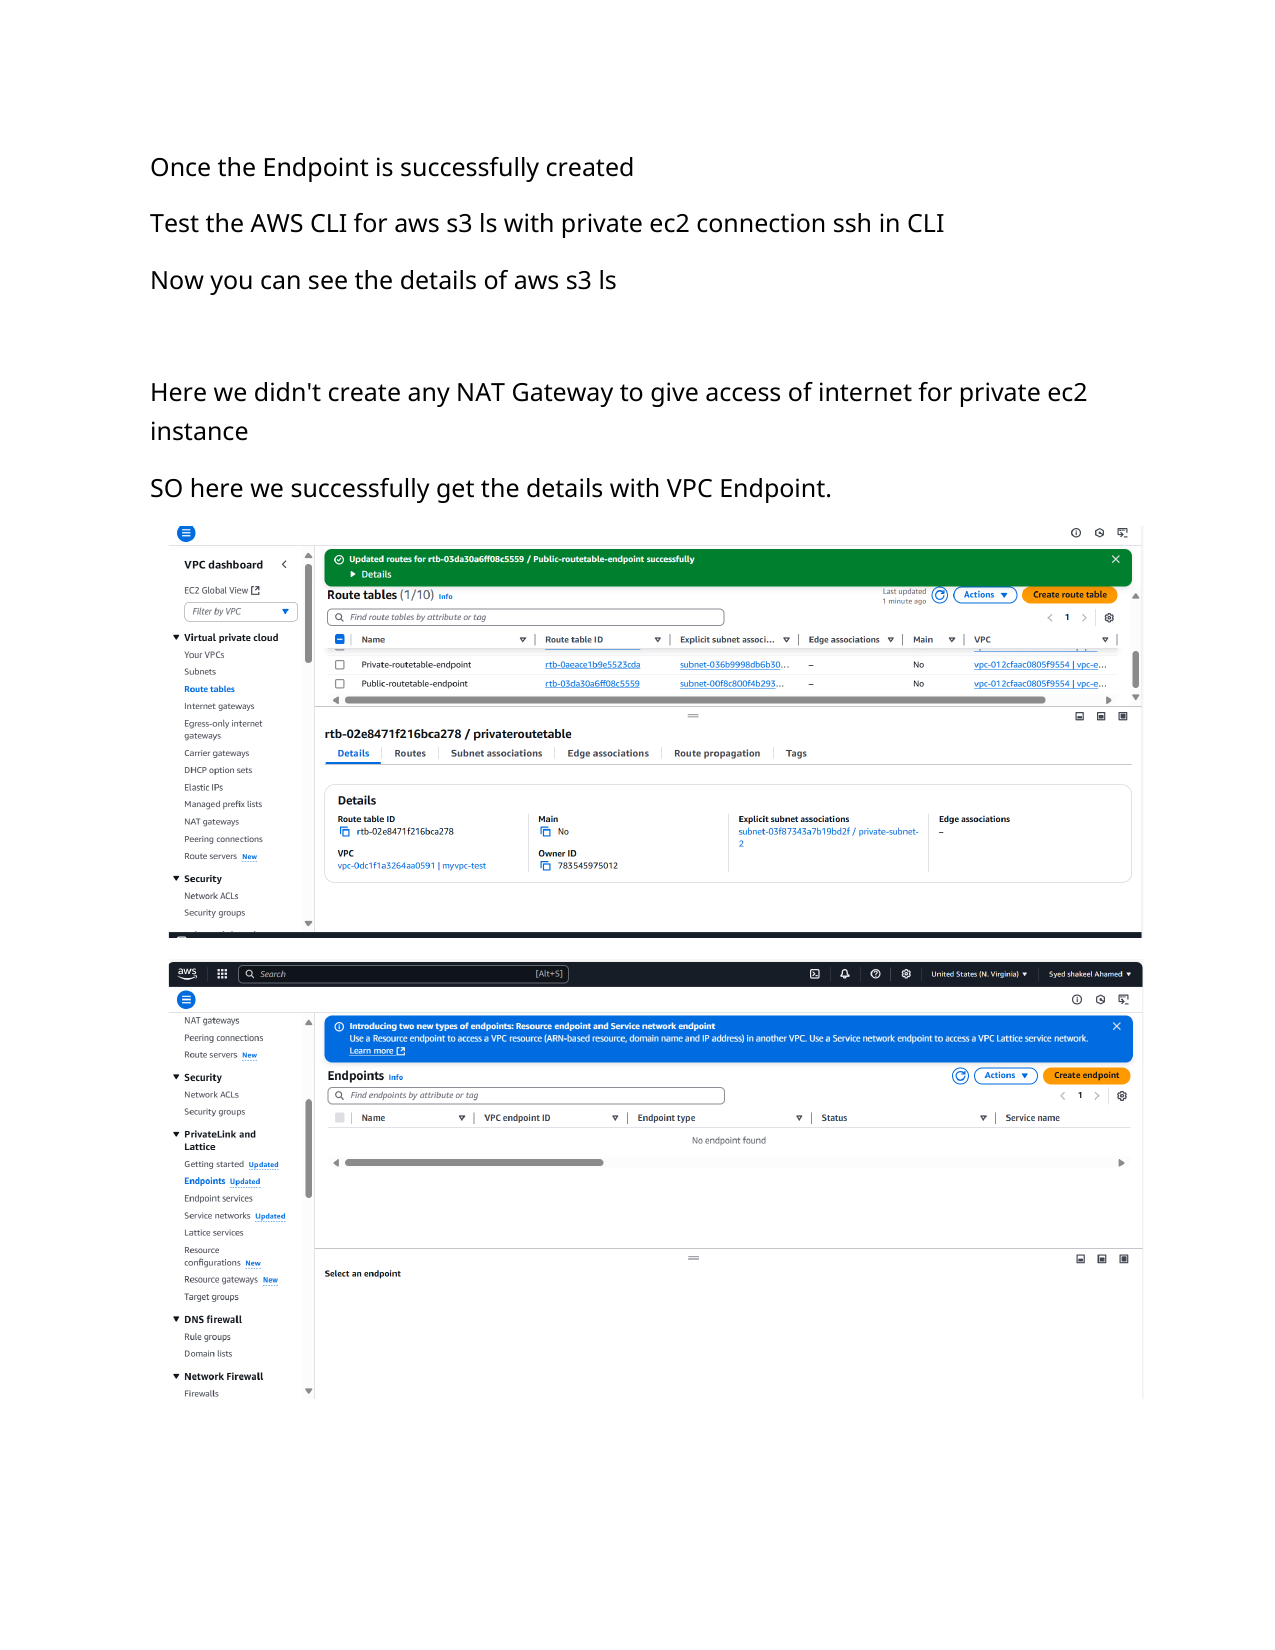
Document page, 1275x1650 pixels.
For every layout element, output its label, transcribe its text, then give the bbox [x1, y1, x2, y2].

text Now you can see the details of aws s3 ls [150, 262, 1125, 296]
text Test the AWS CLI for aws s3 ls with private ec2 connection ssh in CLI [150, 206, 1125, 240]
text Here we didn't create any NAT Gateway to give access of internet for private ec2 instance [150, 374, 1125, 448]
text SO here we successfully get the details with VPC Endpoint. [150, 470, 1125, 504]
text Once the Endpoint is successfully created [150, 150, 1125, 184]
